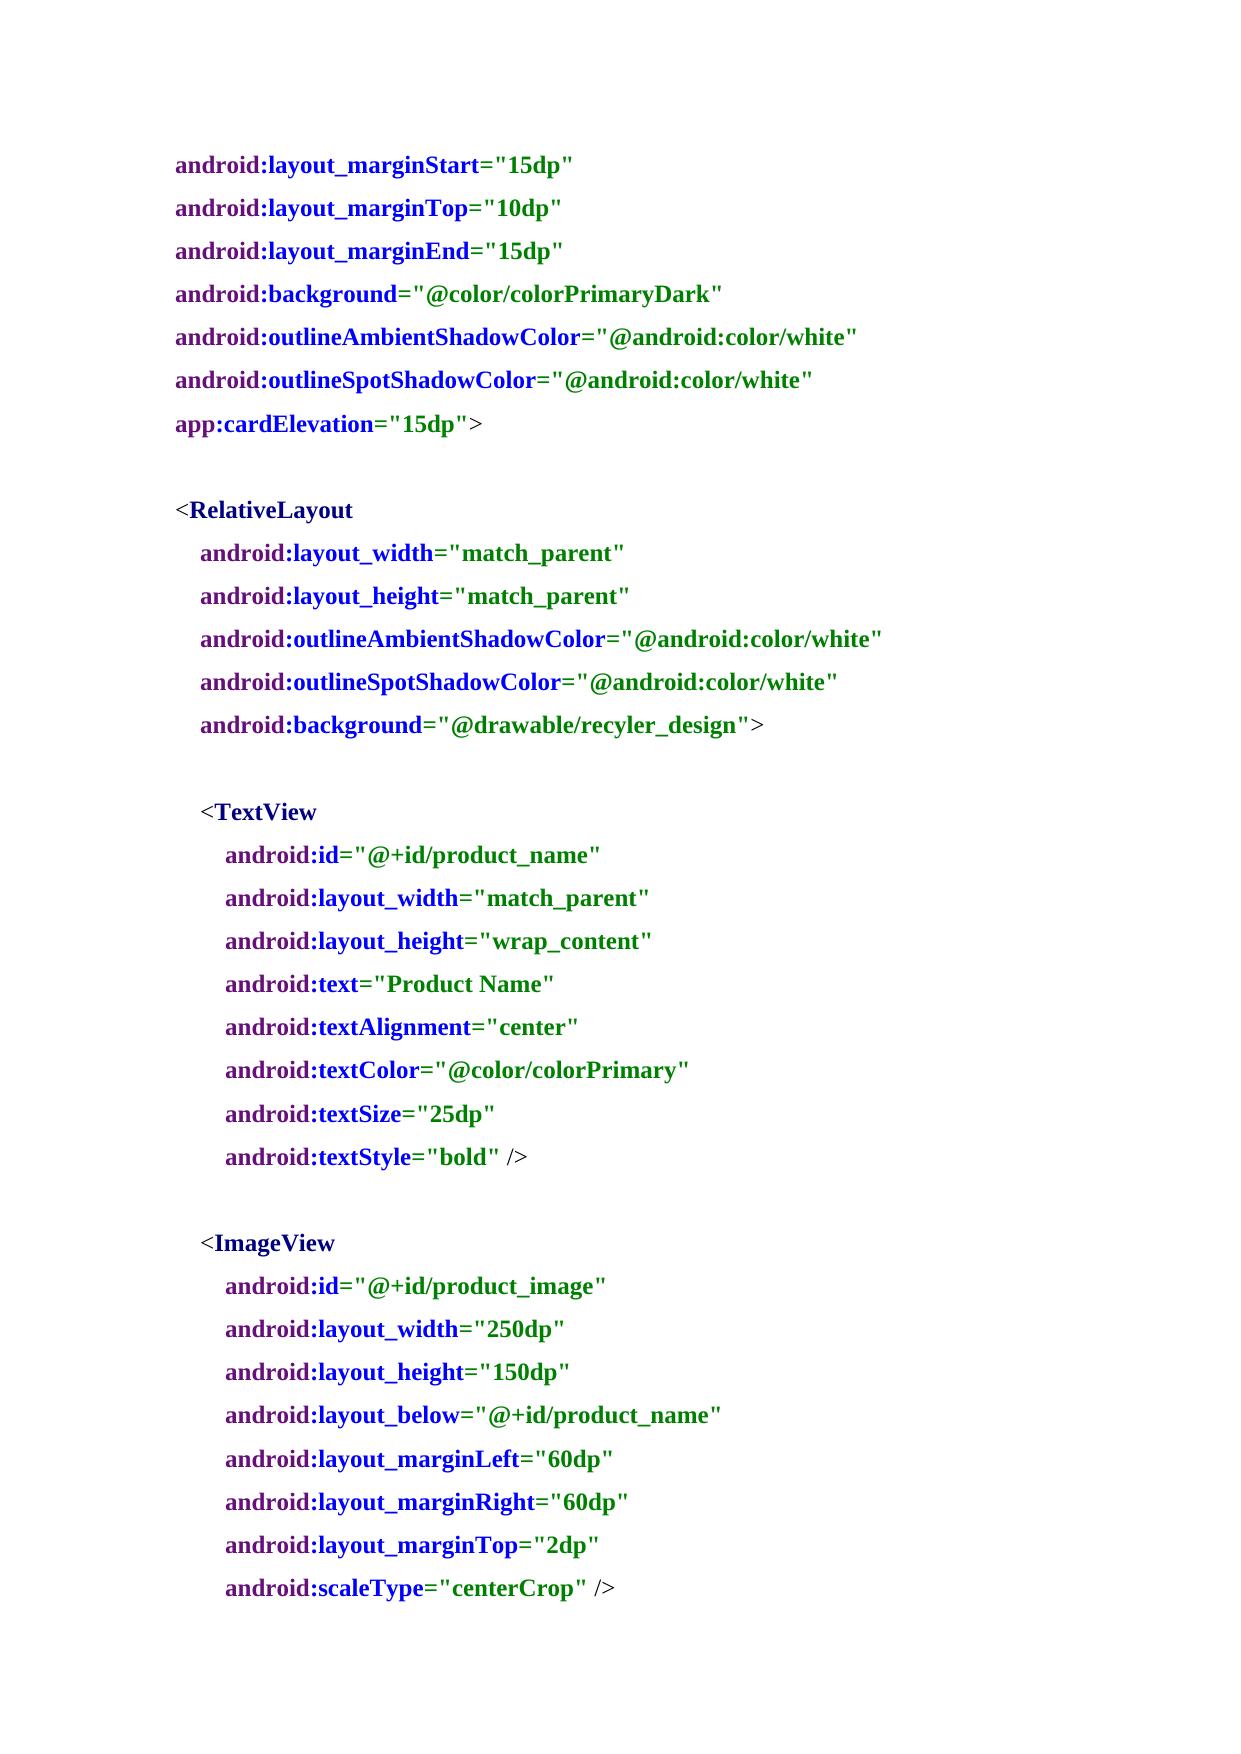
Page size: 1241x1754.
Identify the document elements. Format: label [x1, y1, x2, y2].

text [150, 150, 1090, 1602]
